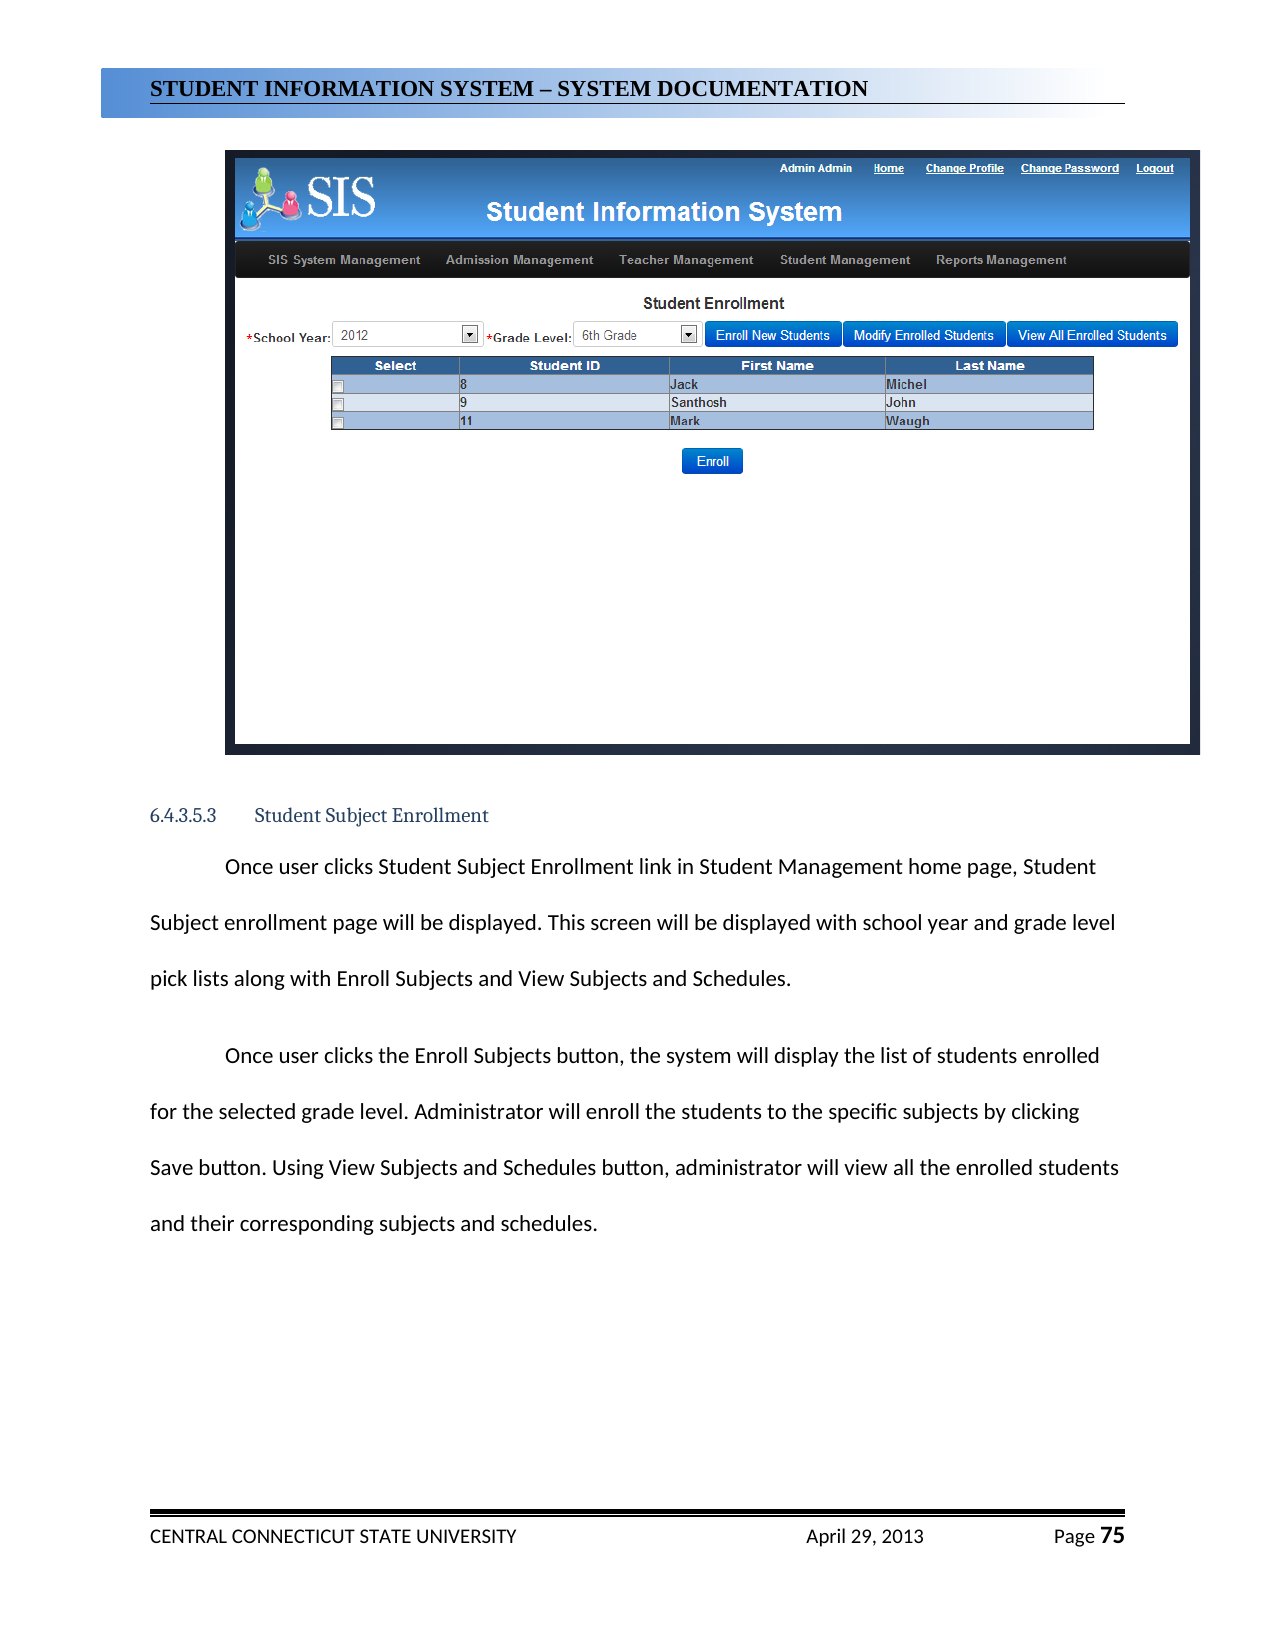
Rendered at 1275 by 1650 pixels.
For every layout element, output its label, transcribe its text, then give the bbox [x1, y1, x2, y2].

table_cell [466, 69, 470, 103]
text Once user clicks Student Subject Enrollment link in Student Management home page, Student Subject enrollment page will be displayed. This screen will be displayed with school year and grade level pick lists along with Enroll Subjects and View Subjects and Schedules. [150, 852, 1125, 992]
subtitle Student Subject Enrollment [150, 804, 1125, 828]
text Once user clicks the Enroll Subjects button, the system will display the list of students enrolled for the selected grade level. Administrator will enroll the students to the specific subjects by clicking Save button. Using View Subjects and Schedules button, administrator will view all the enrolled students and their corresponding subjects and schedules. [150, 1041, 1125, 1237]
picture [225, 150, 1200, 755]
